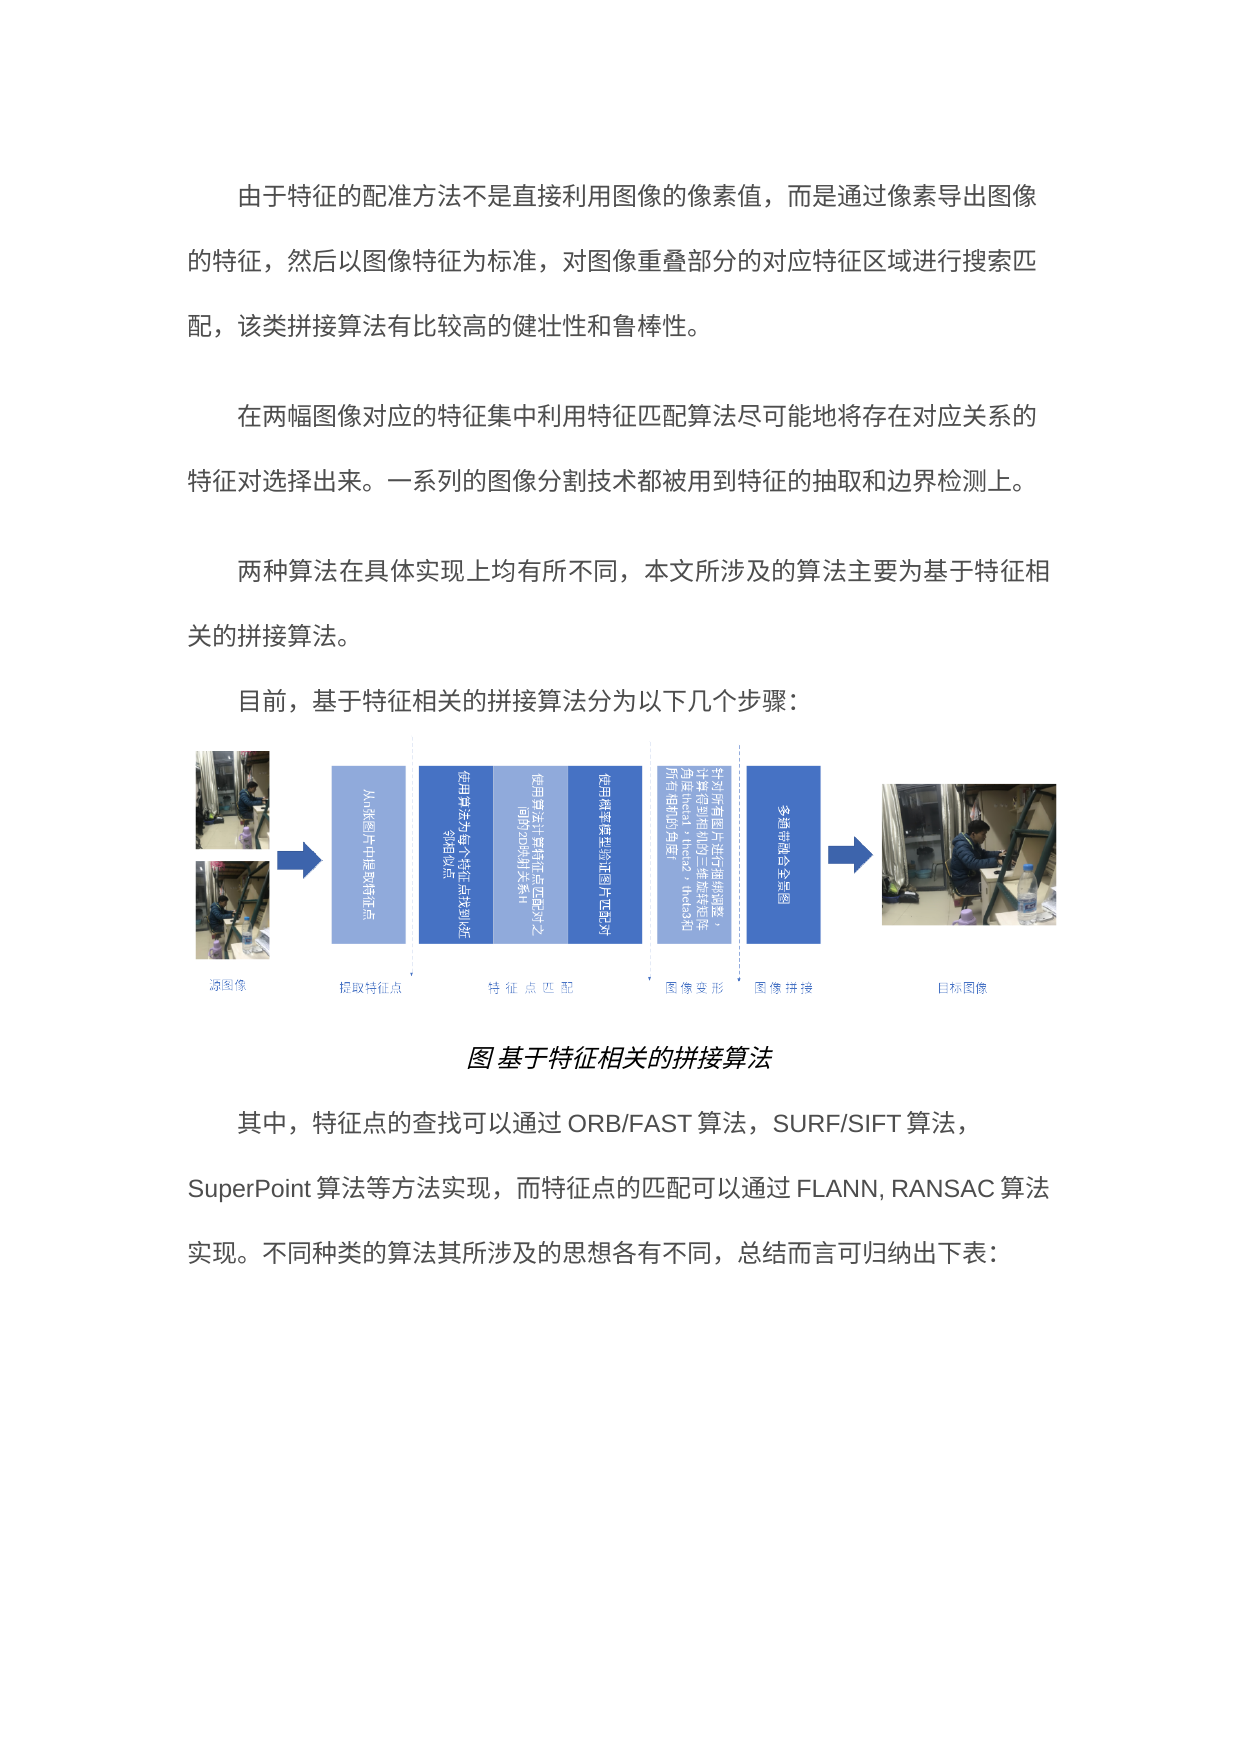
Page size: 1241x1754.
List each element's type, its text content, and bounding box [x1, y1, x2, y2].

text 图 基于特征相关的拼接算法 [187, 1024, 1053, 1089]
text 其中，特征点的查找可以通过ORB/FAST算法，SURF/SIFT算法，SuperPoint算法等方法实现，而特征点的匹配可以通过FLANN, RANSAC算法实现。不同种类的算法其所涉及的思想各有不同，总结而言可归纳出下表： [187, 1089, 1053, 1284]
text 目前，基于特征相关的拼接算法分为以下几个步骤： [187, 667, 1053, 732]
text 两种算法在具体实现上均有所不同，本文所涉及的算法主要为基于特征相关的拼接算法。 [187, 537, 1053, 667]
text 由于特征的配准方法不是直接利用图像的像素值，而是通过像素导出图像的特征，然后以图像特征为标准，对图像重叠部分的对应特征区域进行搜索匹配，该类拼接算法有比较高的健壮性和鲁棒性。 [187, 162, 1053, 357]
text 在两幅图像对应的特征集中利用特征匹配算法尽可能地将存在对应关系的特征对选择出来。一系列的图像分割技术都被用到特征的抽取和边界检测上。 [187, 382, 1053, 512]
